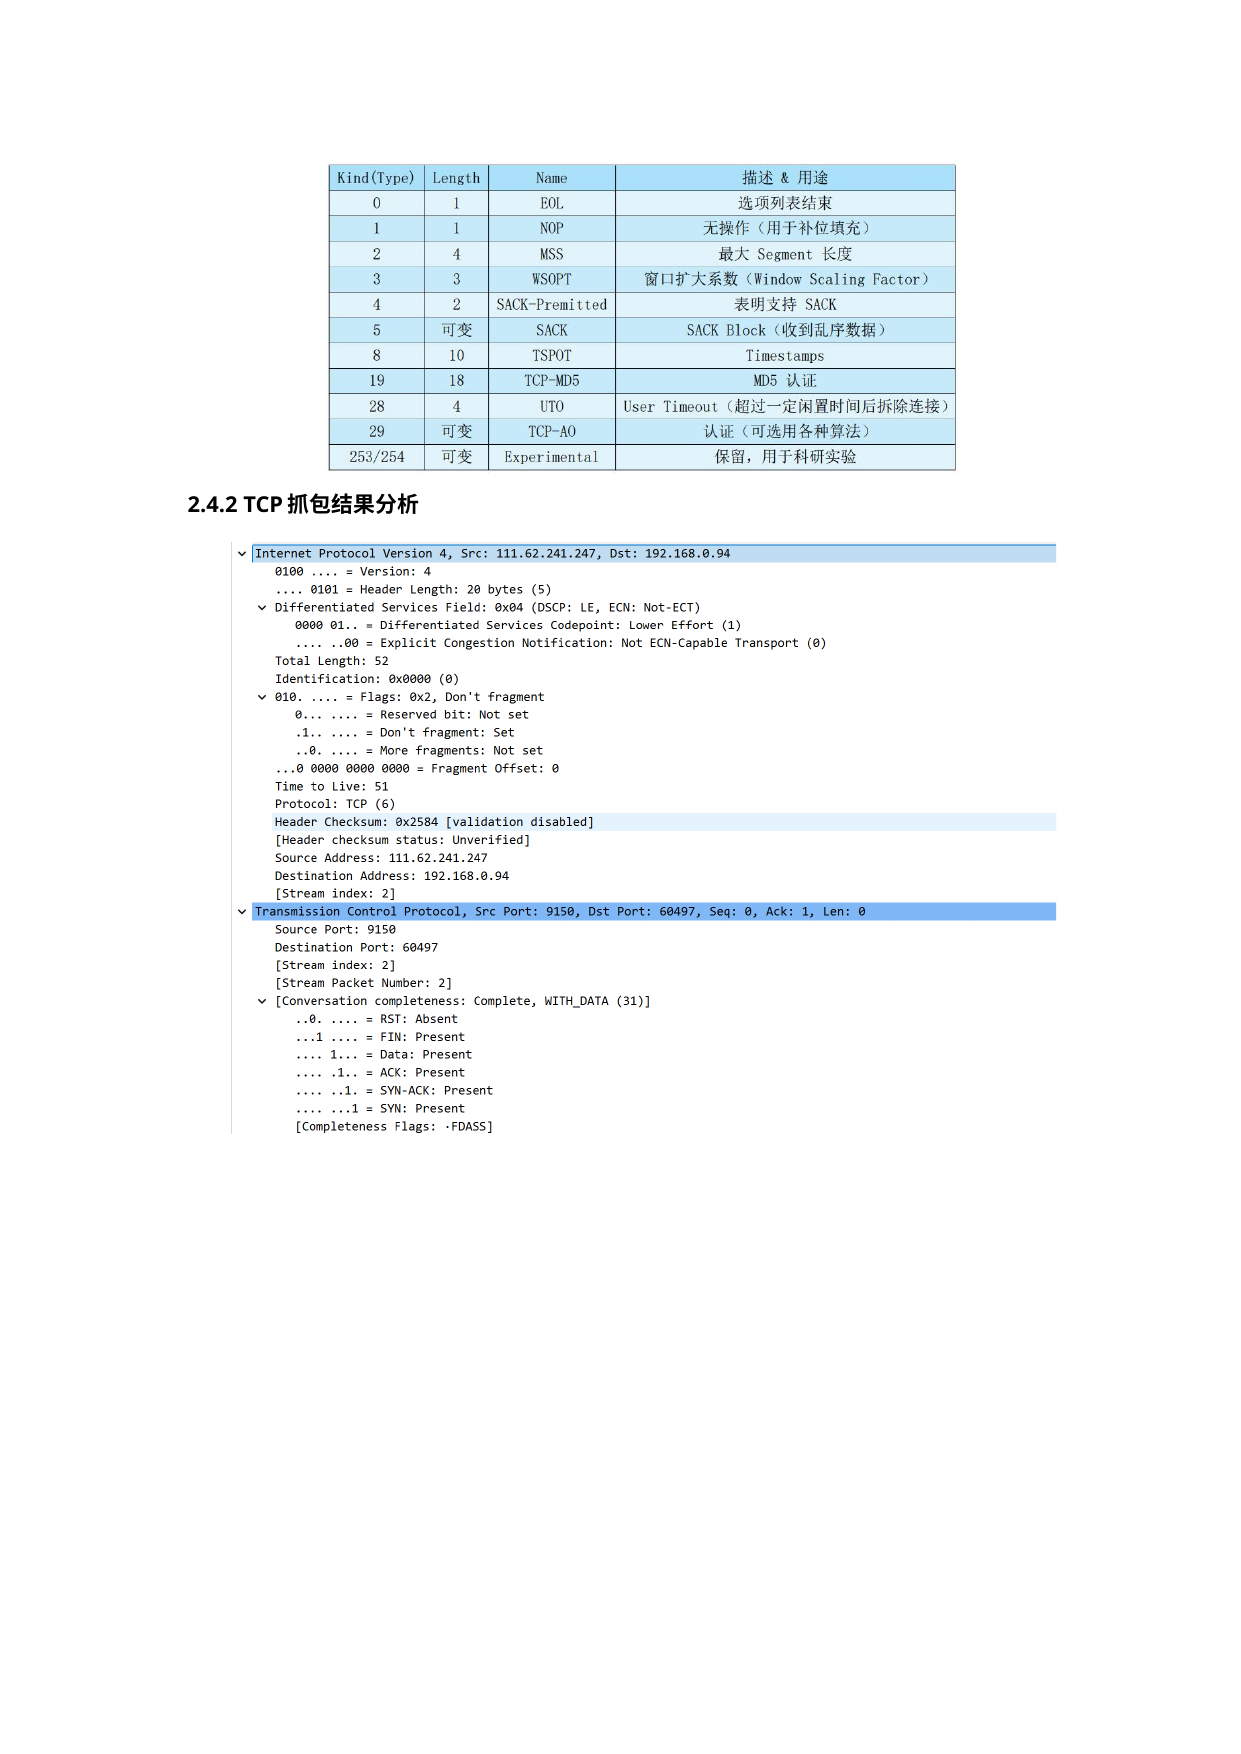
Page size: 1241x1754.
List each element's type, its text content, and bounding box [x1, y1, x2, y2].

subtitle 2.4.2 TCP抓包结果分析 [187, 487, 1053, 519]
picture [231, 542, 1057, 1134]
picture [325, 162, 959, 475]
